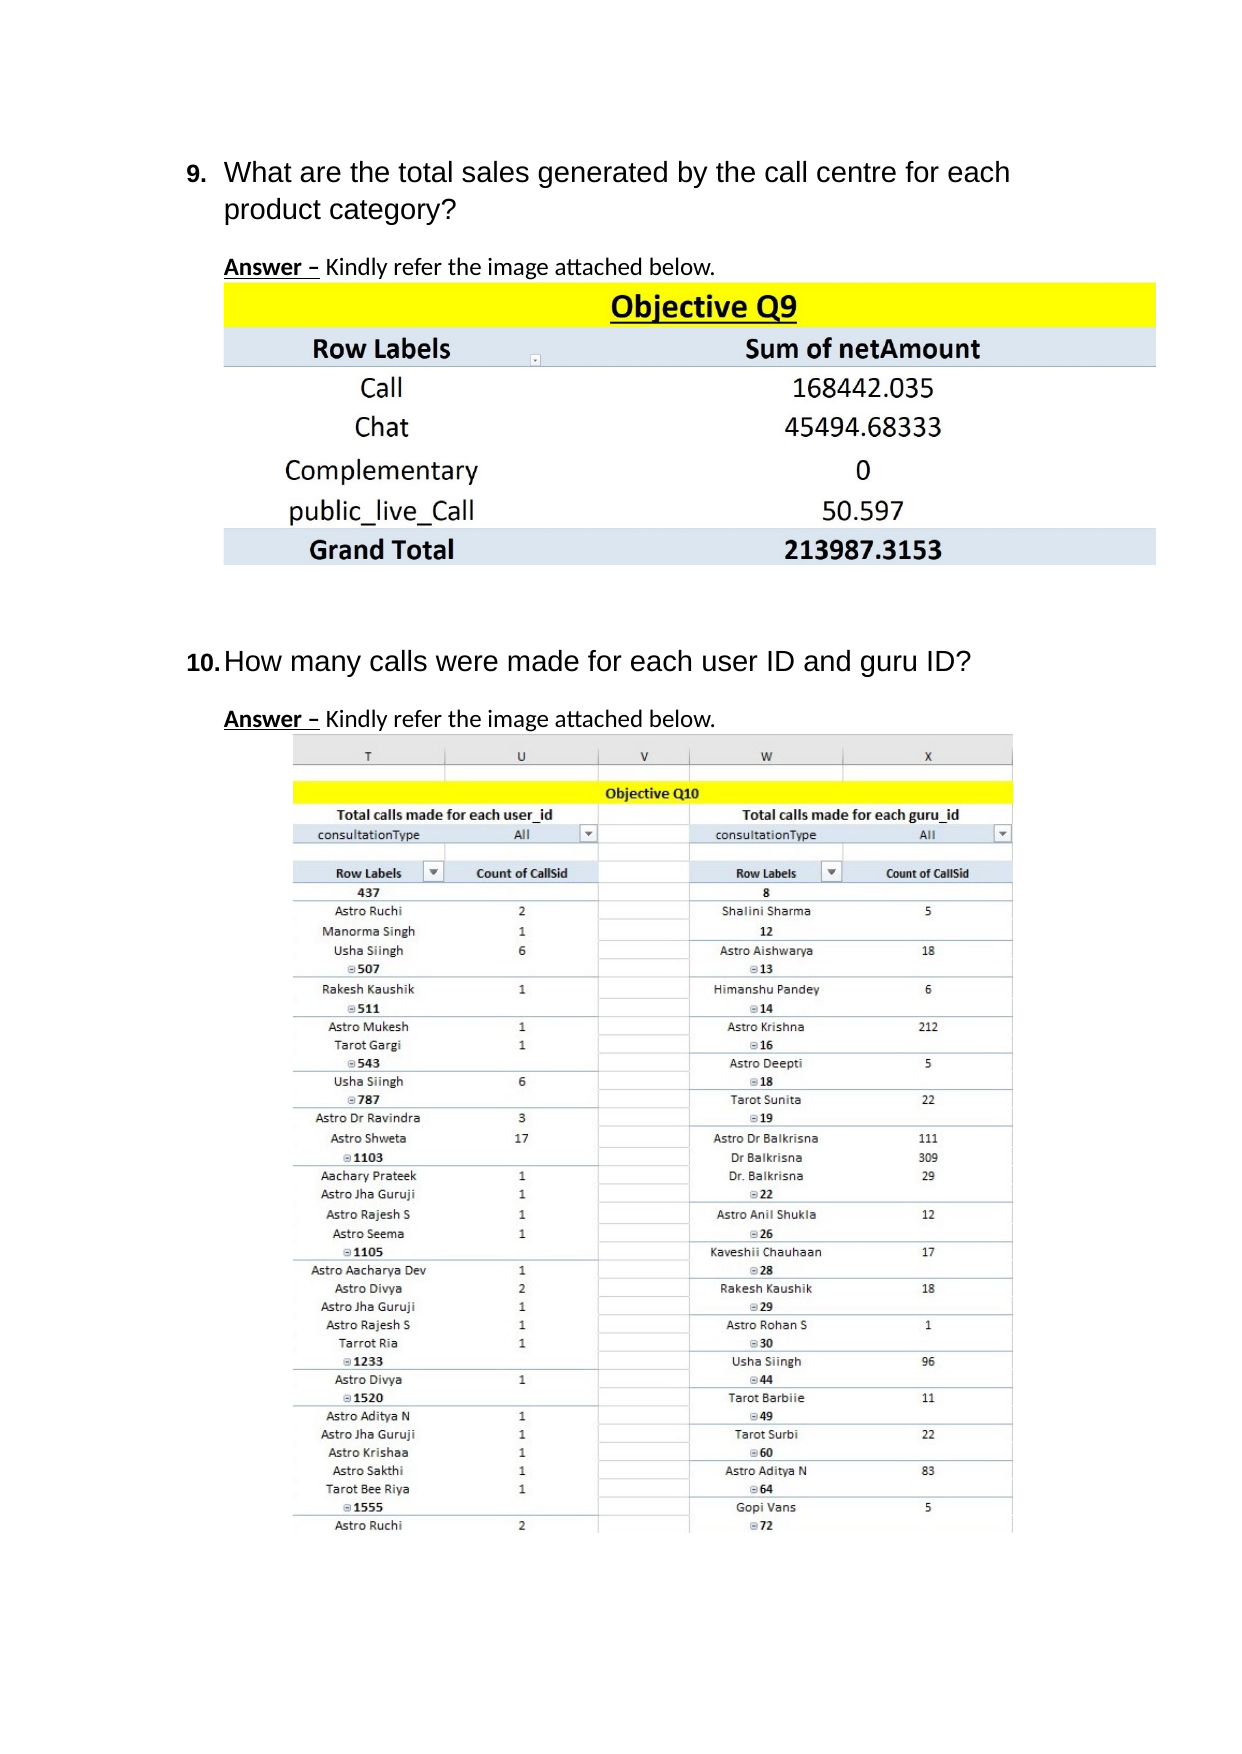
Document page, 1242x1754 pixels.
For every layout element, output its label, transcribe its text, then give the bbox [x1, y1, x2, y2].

picture [223, 282, 1156, 565]
text Answer – Kindly refer the image attached below. [150, 703, 1082, 733]
picture [292, 733, 1013, 1533]
list What are the total sales generated by the call centre for each product category? [186, 155, 1082, 226]
list How many calls were made for each user ID and guru ID? [186, 644, 1082, 677]
text Answer – Kindly refer the image attached below. [150, 251, 1082, 282]
